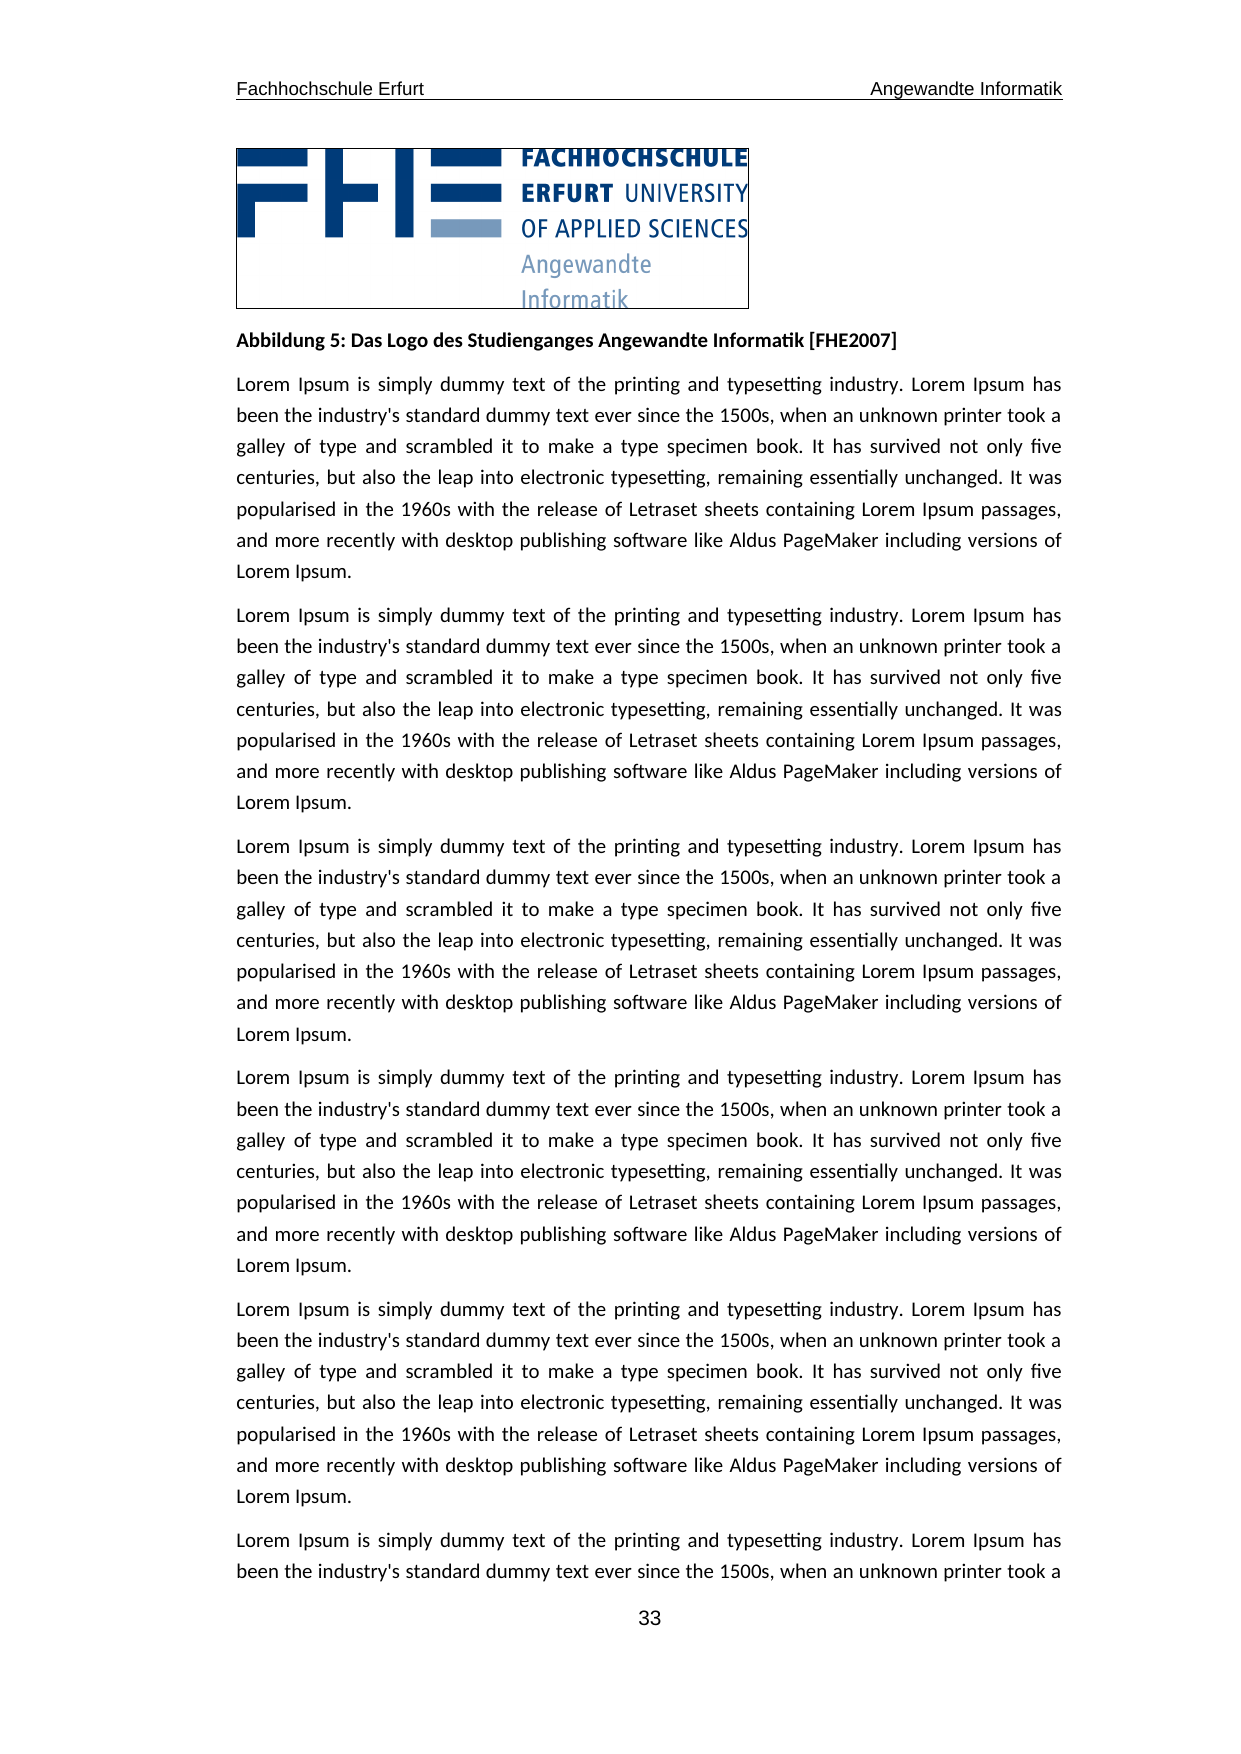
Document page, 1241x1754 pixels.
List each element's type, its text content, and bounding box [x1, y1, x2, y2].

picture [237, 149, 748, 308]
text Abbildung 5: Das Logo des Studienganges Angewandte Informatik [FHE2007] [236, 321, 1063, 352]
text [236, 1521, 1063, 1584]
